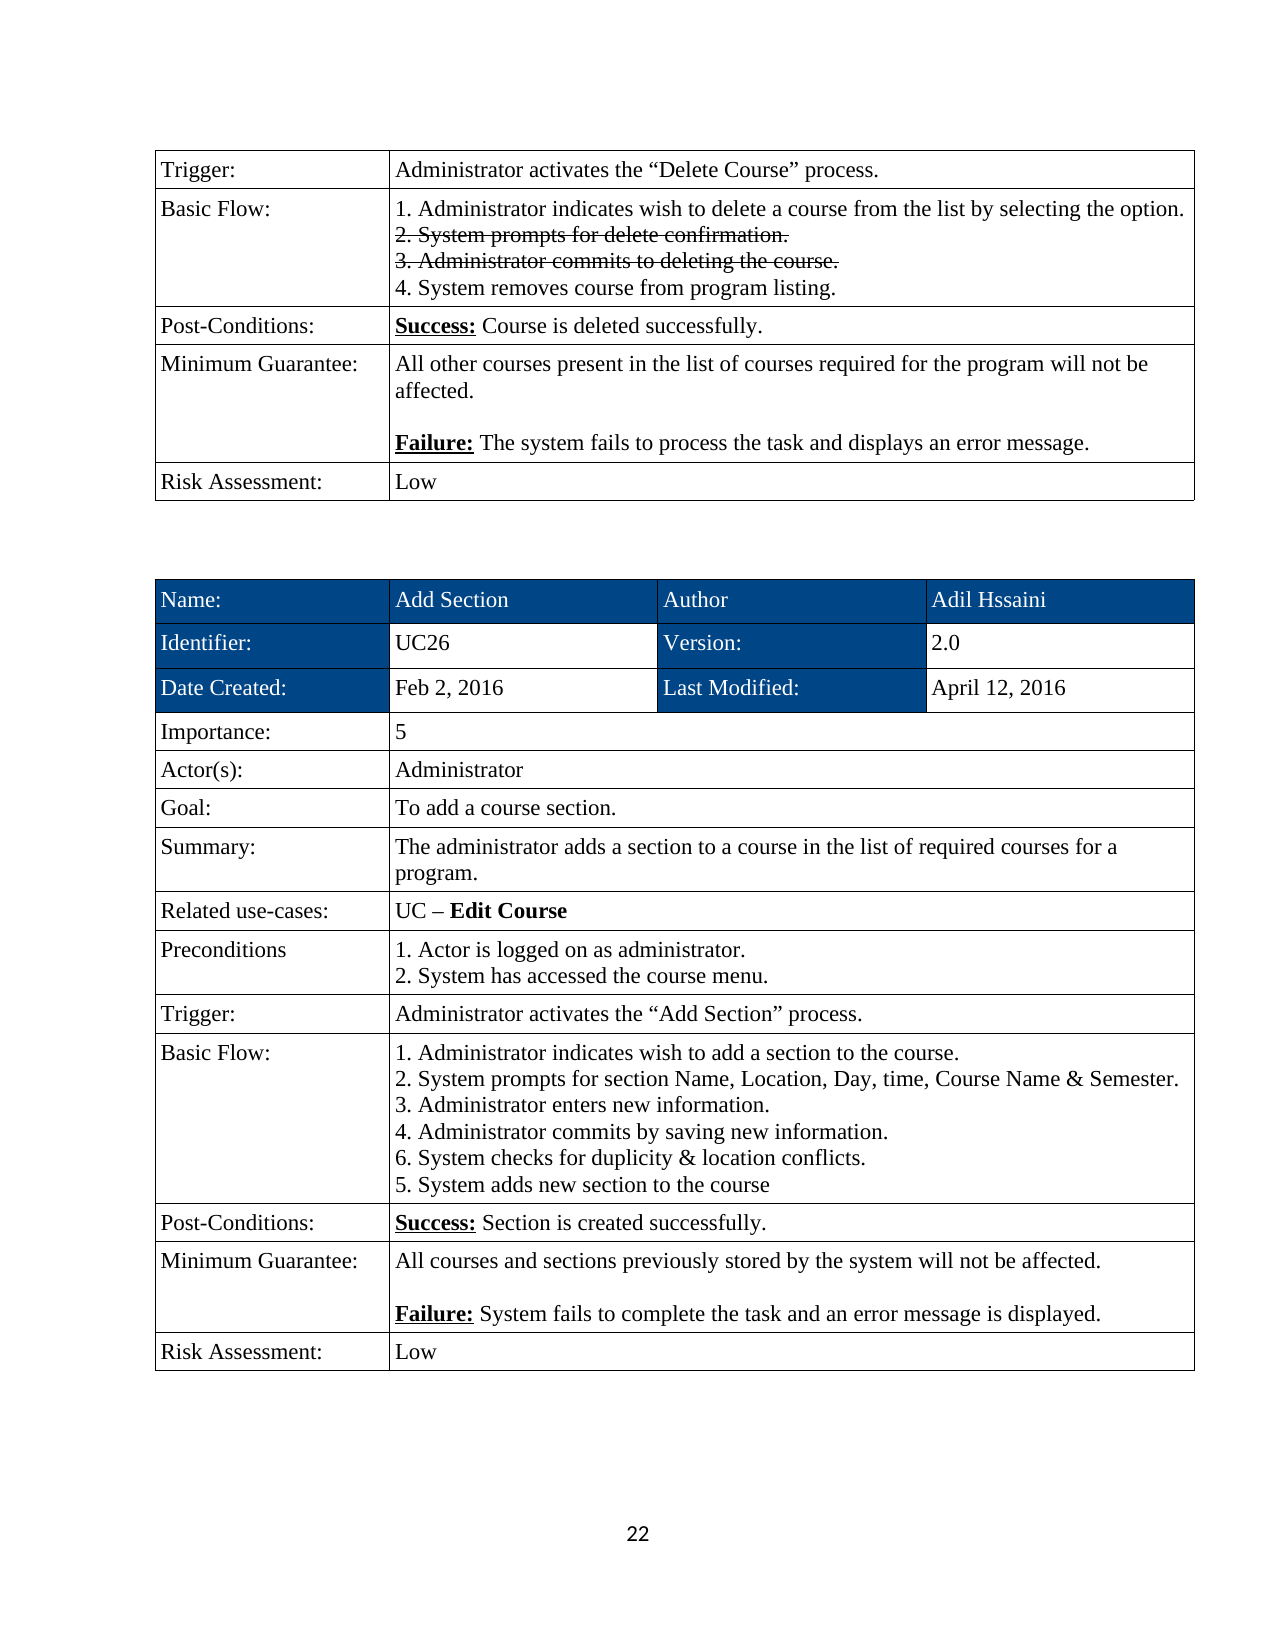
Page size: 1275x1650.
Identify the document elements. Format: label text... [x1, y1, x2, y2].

table_cell Risk Assessment: [156, 1333, 389, 1370]
table_cell The administrator adds a section to a course in the list of required courses for a program. [390, 828, 1194, 891]
table_cell Post-Conditions: [156, 1204, 389, 1241]
table_cell Trigger: [156, 151, 389, 188]
table_cell 5 [390, 713, 1194, 750]
table_cell Low [390, 1333, 1194, 1370]
table_cell Version: [658, 624, 926, 668]
table_cell Post-Conditions: [156, 307, 389, 344]
table_header Add Section [390, 580, 657, 623]
table_header Name: [156, 580, 389, 623]
table_cell Minimum Guarantee: [156, 1242, 389, 1332]
table_cell UC – Edit Course [390, 892, 1194, 929]
table_header Adil Hssaini [927, 580, 1194, 623]
table_cell Success: Course is deleted successfully. [390, 307, 1194, 344]
table_cell To add a course section. [390, 789, 1194, 827]
table_cell Minimum Guarantee: [156, 345, 389, 461]
table_cell UC26 [390, 624, 657, 668]
table_cell Importance: [156, 713, 389, 750]
table_cell Administrator activates the “Delete Course” process. [390, 151, 1194, 188]
table_cell Success: Section is created successfully. [390, 1204, 1194, 1241]
table_cell All other courses present in the list of courses required for the program will not be affected. Failure: The system fails to process the task and displays an error message. [390, 345, 1194, 461]
table_cell Basic Flow: [156, 189, 389, 306]
table_cell Trigger: [156, 995, 389, 1033]
table_cell Summary: [156, 828, 389, 891]
table_header Author [658, 580, 926, 623]
table_cell Actor(s): [156, 751, 389, 788]
table_cell Administrator [390, 751, 1194, 788]
table_cell Risk Assessment: [156, 463, 389, 500]
table_cell 2.0 [927, 624, 1194, 668]
table_cell Last Modified: [658, 669, 926, 712]
table_cell 1. Administrator indicates wish to add a section to the course. 2. System prompts for section Name, Location, Day, time, Course Name & Semester. 3. Administrator enters new information. 4. Administrator commits by saving new information. 6. System checks for duplicity & location conflicts. 5. System adds new section to the course [390, 1034, 1194, 1203]
table_cell Goal: [156, 789, 389, 827]
table_cell April 12, 2016 [927, 669, 1194, 712]
table_cell Basic Flow: [156, 1034, 389, 1203]
table_cell Date Created: [156, 669, 389, 712]
table_cell Feb 2, 2016 [390, 669, 657, 712]
table_cell Low [390, 463, 1194, 500]
table_cell Identifier: [156, 624, 389, 668]
table_cell Administrator activates the “Add Section” process. [390, 995, 1194, 1033]
table_cell 1. Actor is logged on as administrator. 2. System has accessed the course menu. [390, 931, 1194, 994]
table_cell All courses and sections previously stored by the system will not be affected. Failure: System fails to complete the task and an error message is displayed. [390, 1242, 1194, 1332]
table_cell 1. Administrator indicates wish to delete a course from the list by selecting the option. 2. System prompts for delete confirmation. 3. Administrator commits to deleting the course. 4. System removes course from program listing. [390, 189, 1194, 306]
table_cell Related use-cases: [156, 892, 389, 929]
table_cell Preconditions [156, 931, 389, 994]
